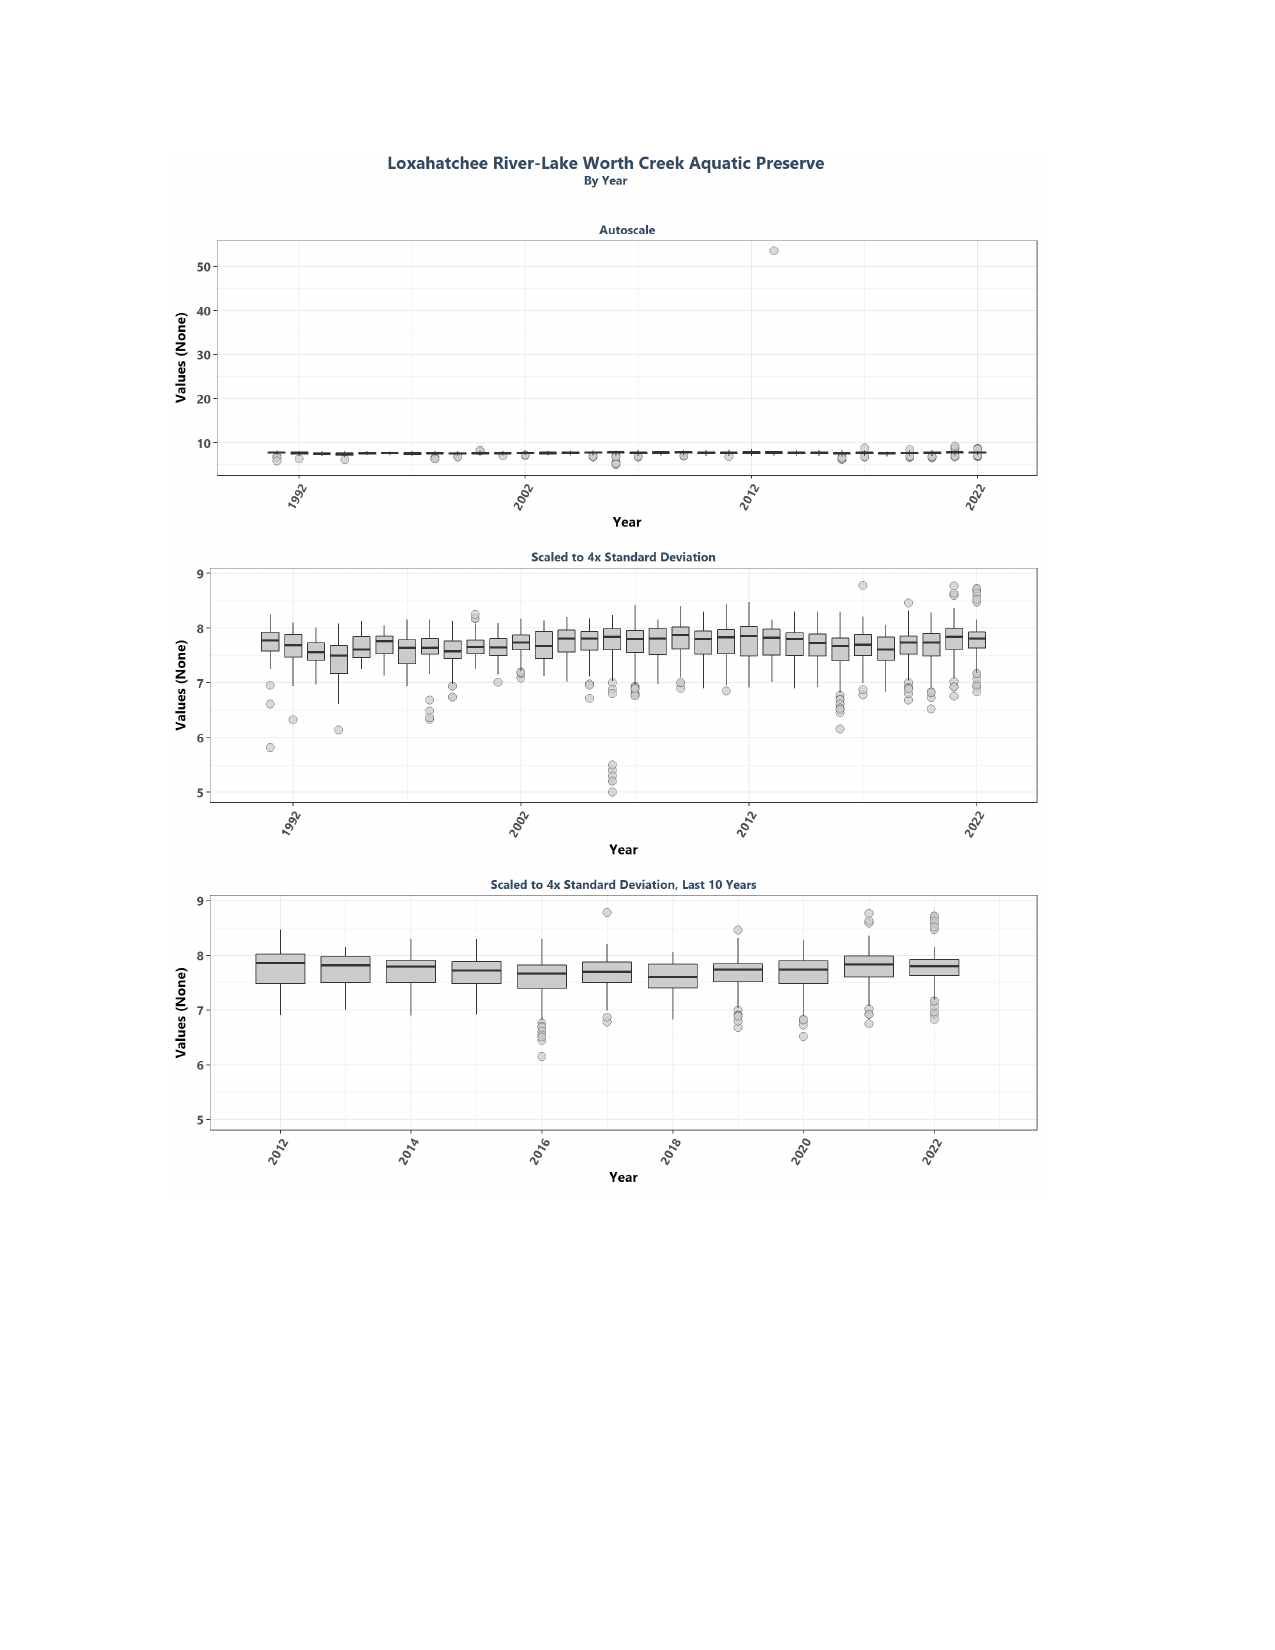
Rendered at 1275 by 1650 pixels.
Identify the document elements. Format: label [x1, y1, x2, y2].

picture [168, 150, 1044, 1200]
